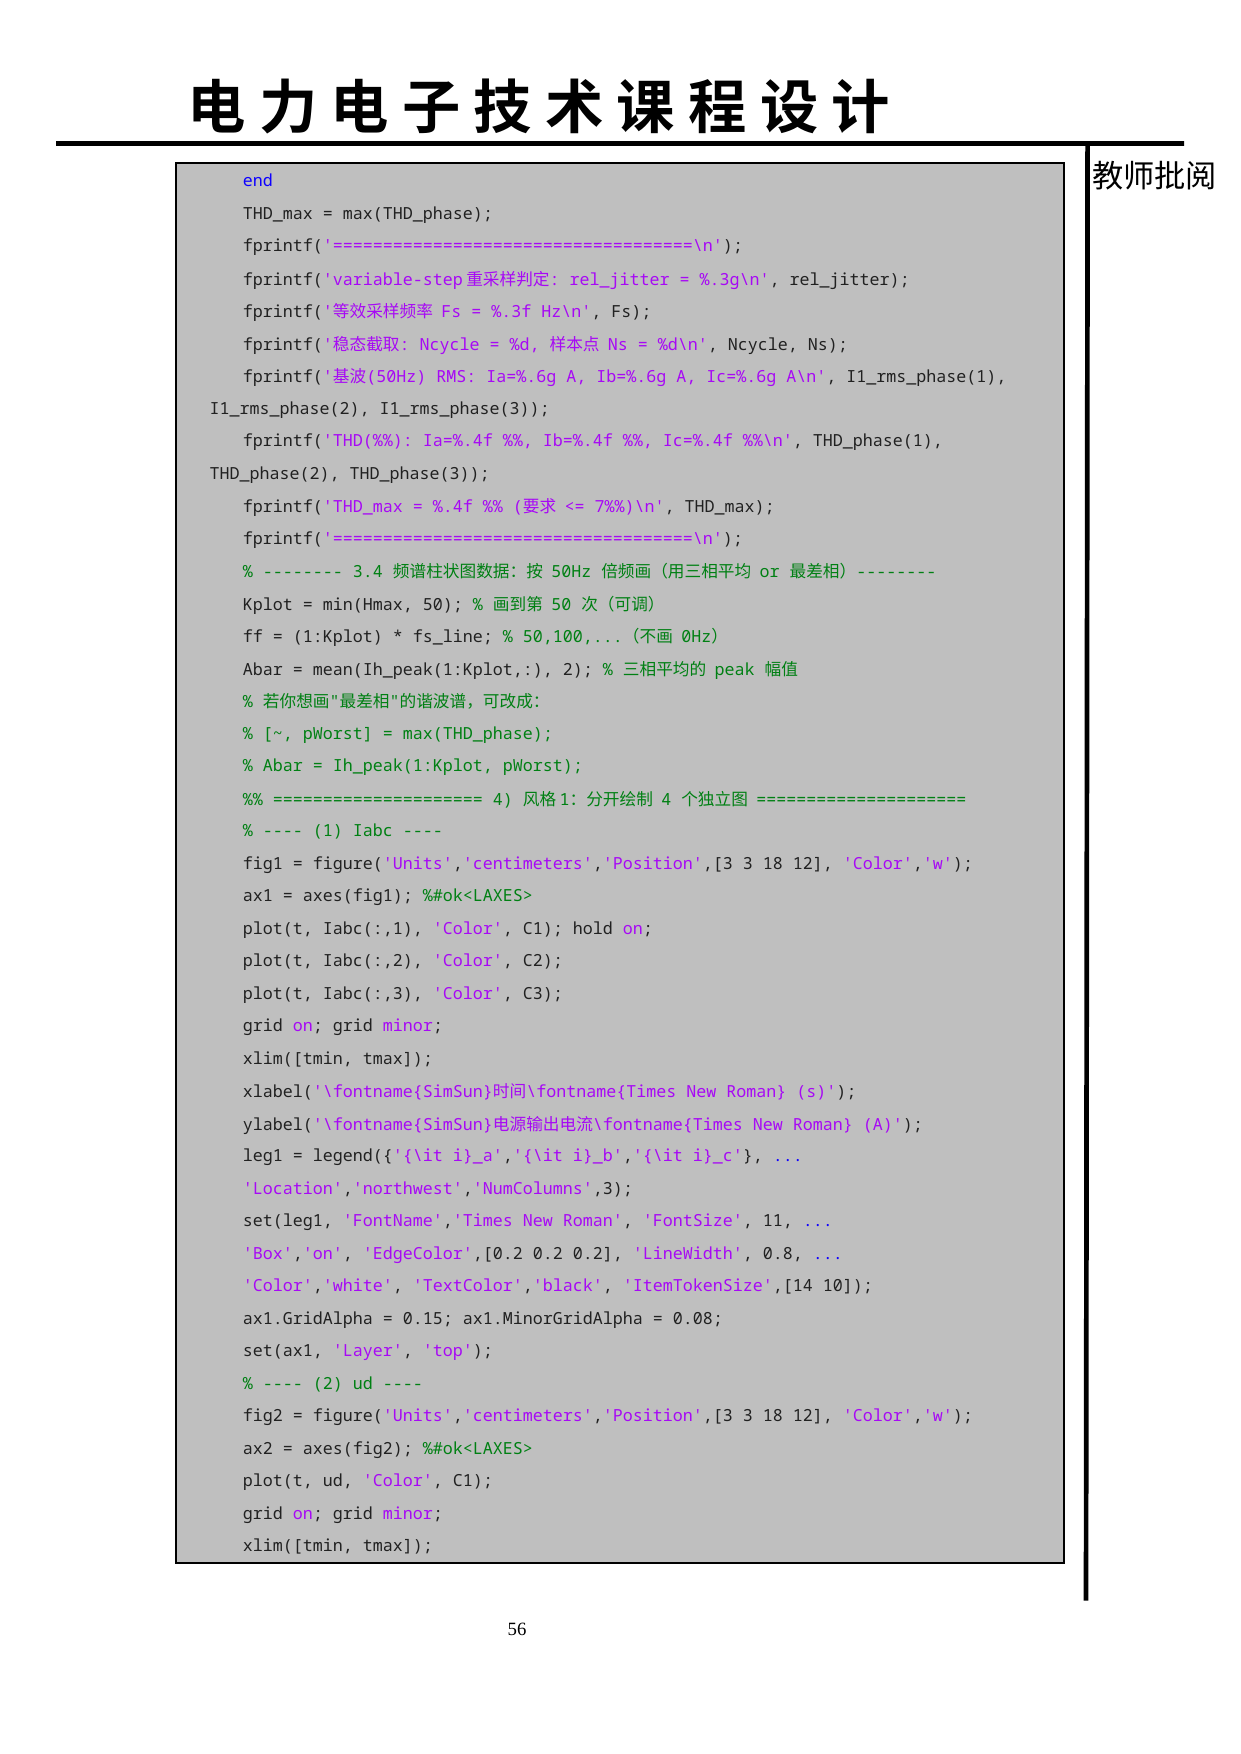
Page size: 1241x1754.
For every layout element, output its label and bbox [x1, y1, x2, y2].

table_header [177, 164, 1063, 1562]
